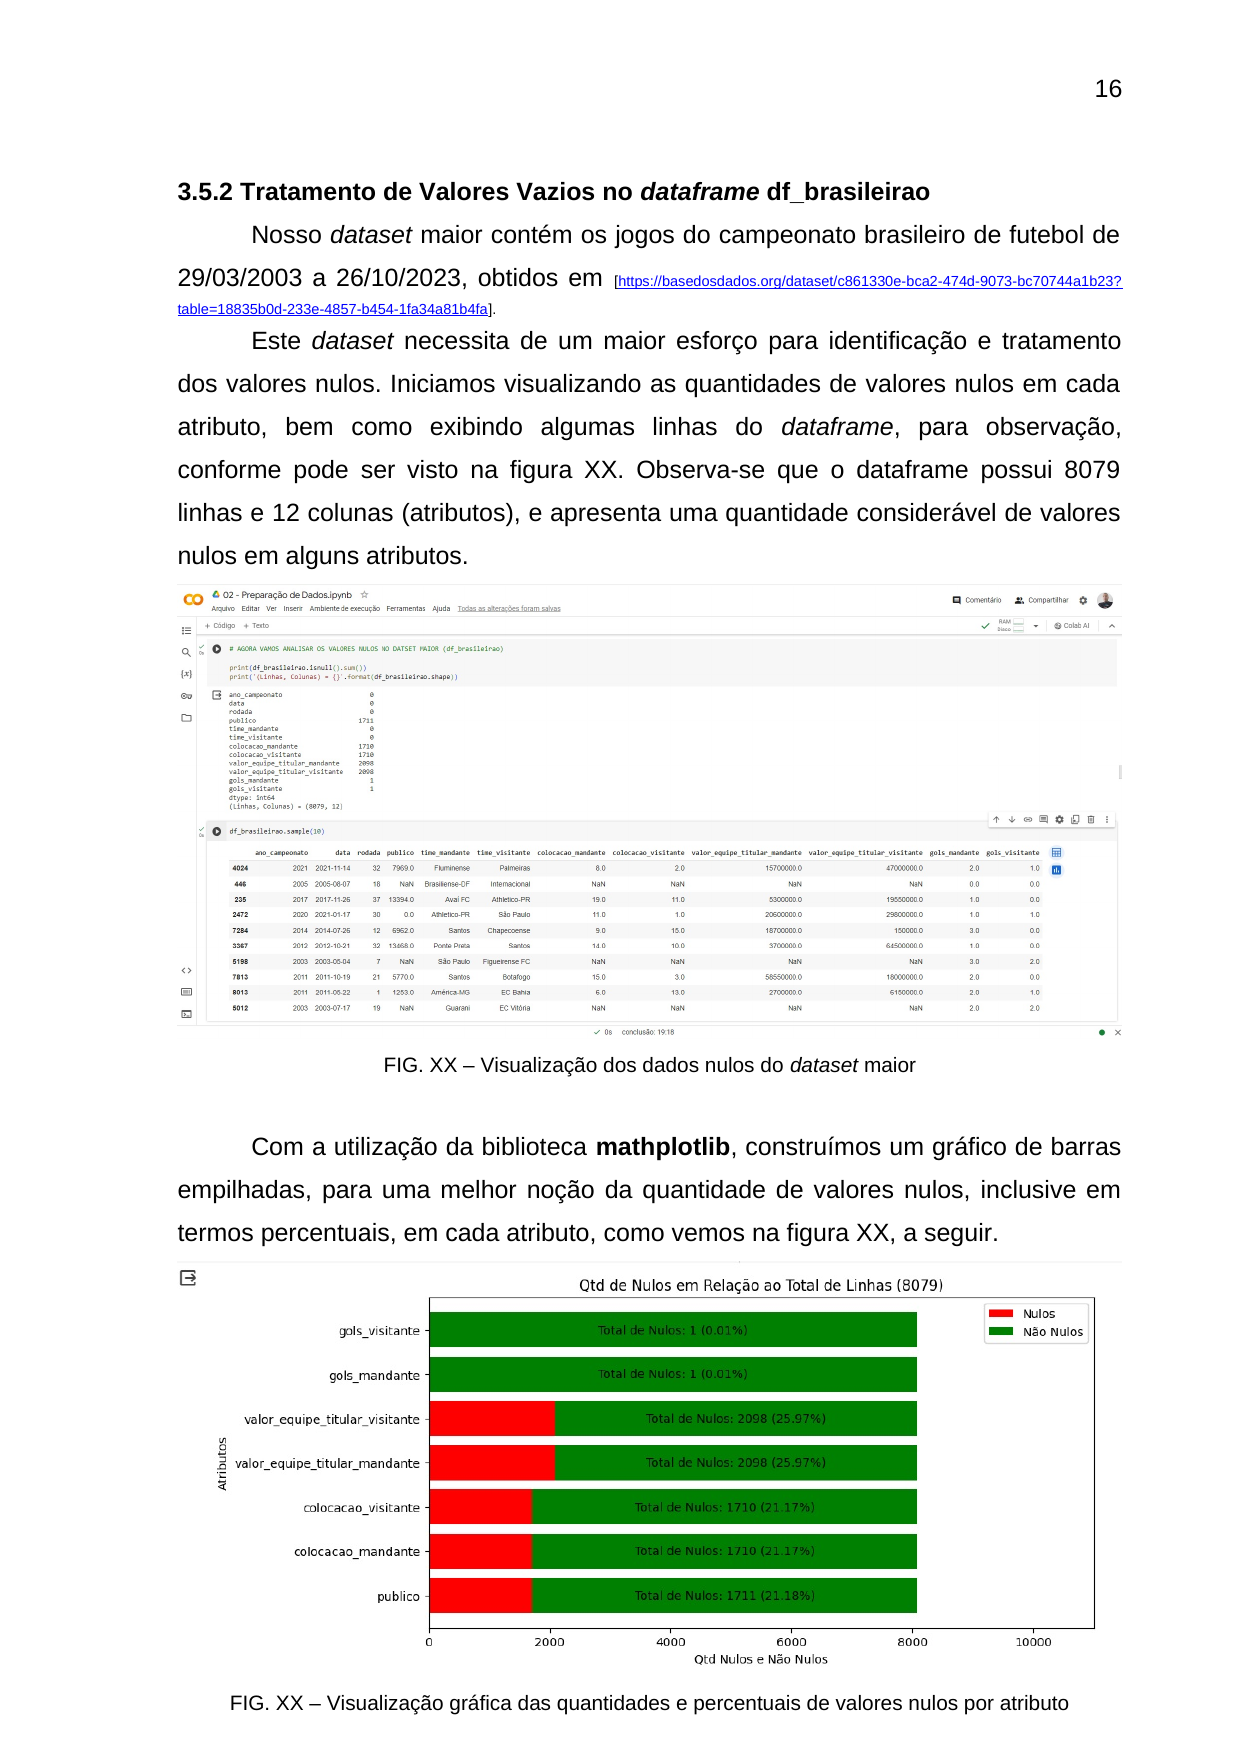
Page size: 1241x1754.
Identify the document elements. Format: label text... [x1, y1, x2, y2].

text Com a utilização da biblioteca mathplotlib, construímos um gráfico de barras empilhadas, para uma melhor noção da quantidade de valores nulos, inclusive em termos percentuais, em cada atributo, como vemos na figura XX, a seguir. [177, 1132, 1122, 1247]
text FIG. XX – Visualização dos dados nulos do dataset maior [177, 1053, 1122, 1077]
text FIG. XX – Visualização gráfica das quantidades e percentuais de valores nulos por atributo [177, 1691, 1122, 1714]
picture [177, 1261, 1122, 1676]
picture [177, 584, 1122, 1039]
text Este dataset necessita de um maior esforço para identificação e tratamento dos valores nulos. Iniciamos visualizando as quantidades de valores nulos em cada atributo, bem como exibindo algumas linhas do dataframe, para observação, conforme pode ser visto na figura XX. Observa-se que o dataframe possui 8079 linhas e 12 colunas (atributos), e apresenta uma quantidade considerável de valores nulos em alguns atributos. [177, 326, 1122, 570]
text Nosso dataset maior contém os jogos do campeonato brasileiro de futebol de 29/03/2003 a 26/10/2023, obtidos em [https://basedosdados.org/dataset/c861330e-bca2-474d-9073-bc70744a1b23?table=18835b0d-233e-4857-b454-1fa34a81b4fa]. [177, 220, 1122, 317]
subtitle 3.5.2 Tratamento de Valores Vazios no dataframe df_brasileirao [177, 177, 1122, 206]
